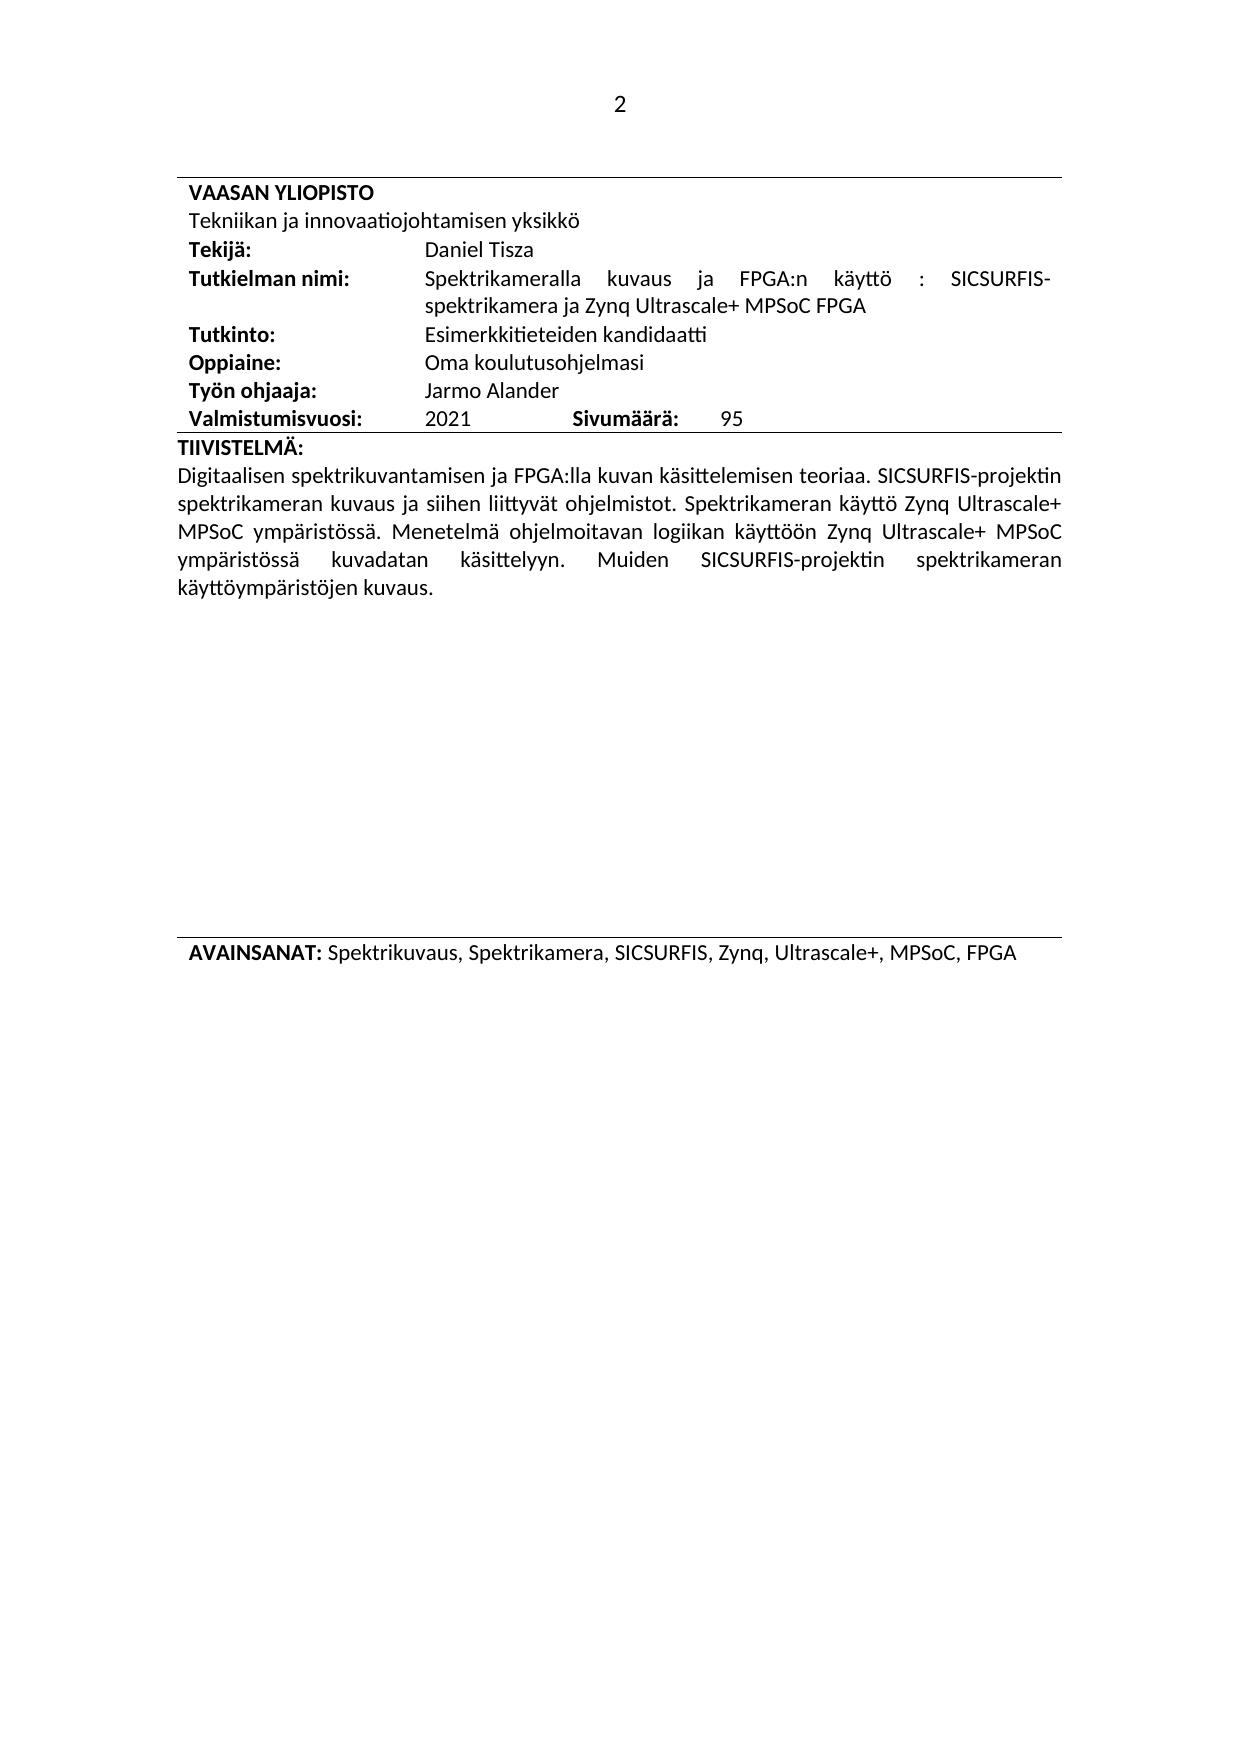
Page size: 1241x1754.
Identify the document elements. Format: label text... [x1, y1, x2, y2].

table_cell Oppiaine: [177, 348, 413, 376]
table_header AVAINSANAT: [177, 938, 1062, 966]
table_cell Tutkielman nimi: [177, 264, 413, 320]
table_cell Tutkinto: [177, 320, 413, 348]
table_cell Tekijä: [177, 236, 413, 264]
table_cell 2021 [413, 404, 561, 432]
text TIIVISTELMÄ: [177, 433, 1063, 461]
table_cell : [413, 264, 1062, 320]
table_cell Jarmo Alander [413, 376, 1062, 404]
table_header VAASAN YLIOPISTO [177, 178, 1062, 236]
table_cell [413, 236, 1062, 264]
table_cell Oma koulutusohjelmasi [413, 348, 1062, 376]
table_cell 93 [709, 404, 1062, 432]
table_cell Valmistumisvuosi: [177, 404, 413, 432]
table_cell Työn ohjaaja: [177, 376, 413, 404]
table_cell Sivumäärä: [561, 404, 709, 432]
table_cell Esimerkkitieteiden kandidaatti [413, 320, 1062, 348]
